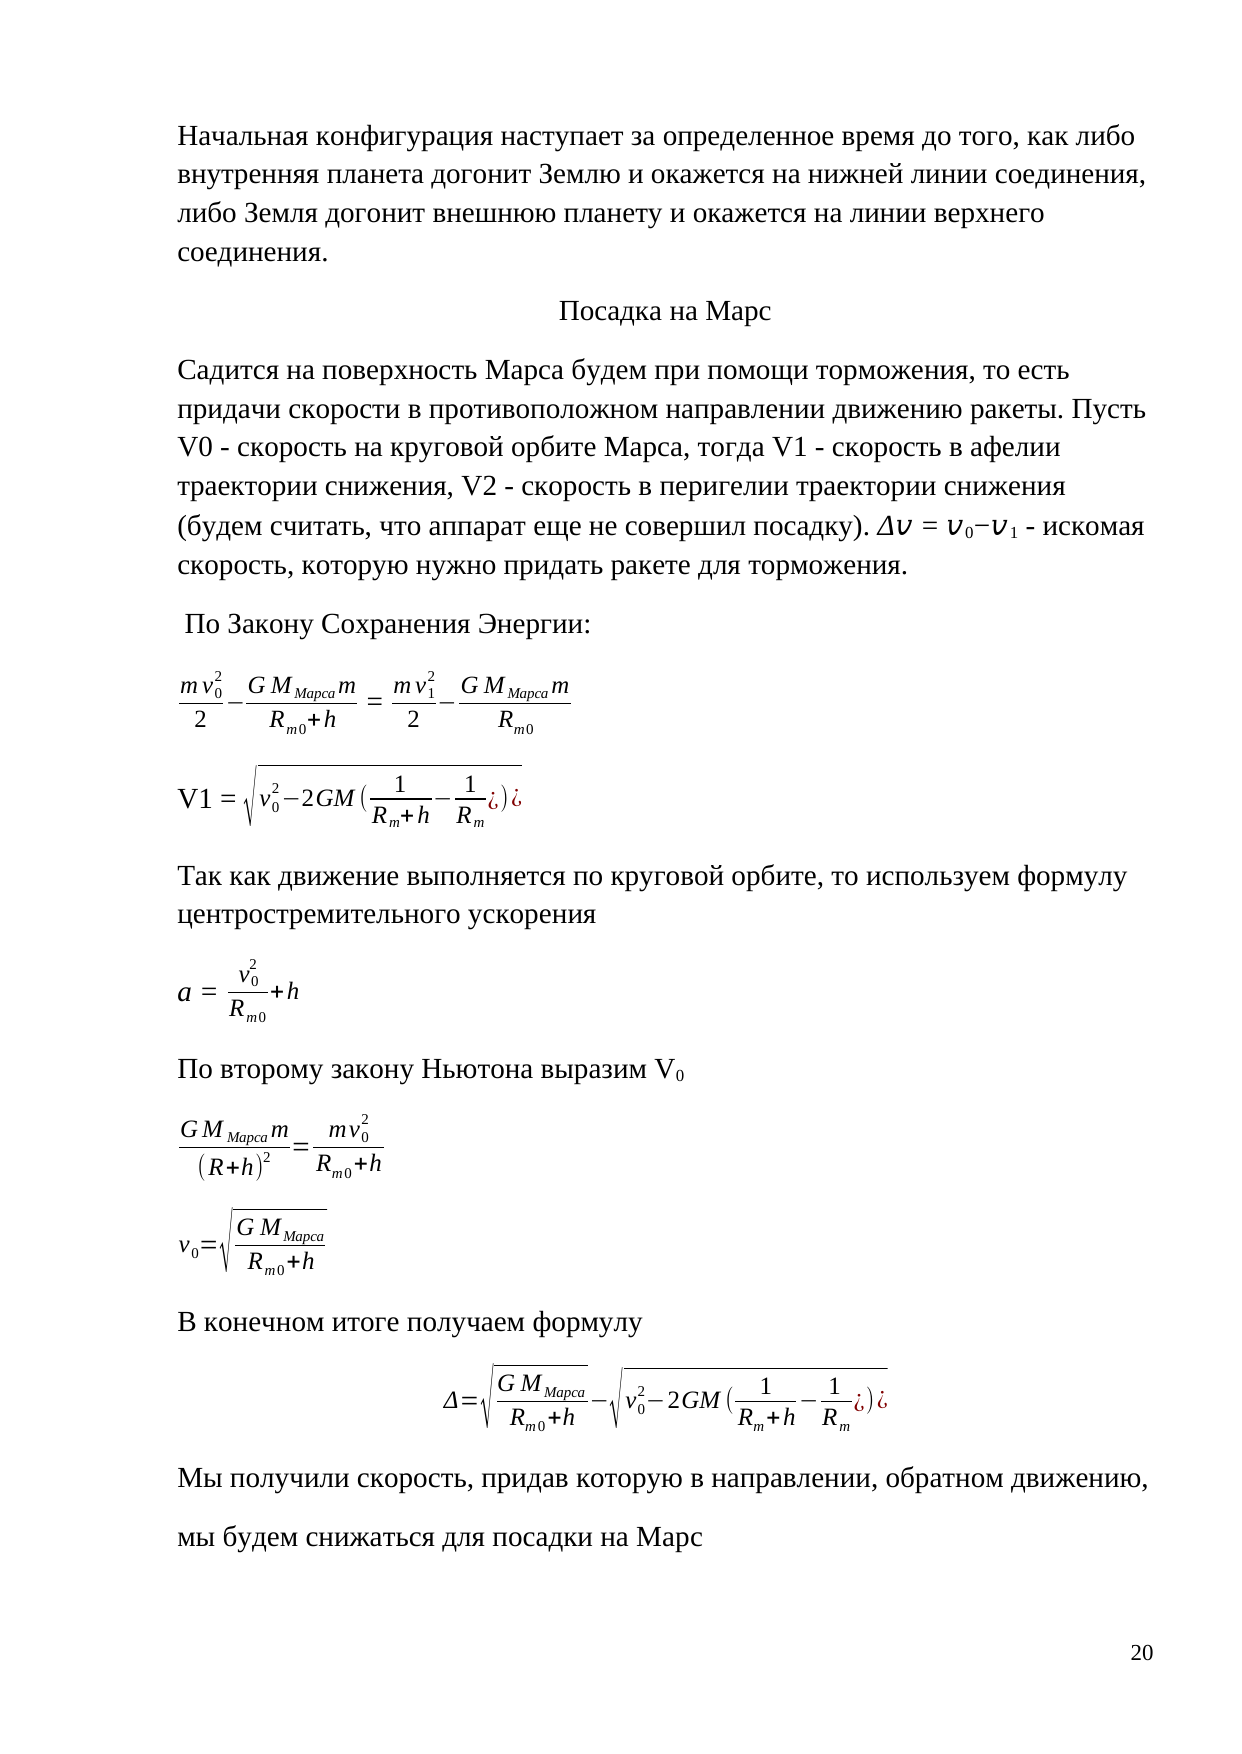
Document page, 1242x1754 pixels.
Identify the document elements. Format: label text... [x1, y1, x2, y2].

text Начальная конфигурация наступает за определенное время до того, как либо внутренняя планета догонит Землю и окажется на нижней линии соединения, либо Земля догонит внешнюю планету и окажется на линии верхнего соединения. [177, 118, 1153, 267]
text По второму закону Ньютона выразим V0 [177, 1051, 1153, 1085]
text По Закону Сохранения Энергии: [177, 606, 1153, 640]
text мы будем снижаться для посадки на Марc [177, 1519, 1153, 1553]
text V1 = [177, 764, 1153, 832]
text Посадка на Марс [177, 293, 1153, 327]
text Мы получили скорость, придав которую в направлении, обратном движению, [177, 1460, 1153, 1493]
text В конечном итоге получаем формулу [177, 1304, 1153, 1337]
text = [177, 666, 1153, 738]
text a = [177, 956, 1153, 1026]
text Так как движение выполняется по круговой орбите, то используем формулу центростремительного ускорения [177, 858, 1153, 930]
text Садится на поверхность Марса будем при помощи торможения, то есть придачи скорости в противоположном направлении движению ракеты. Пусть V0 - скорость на круговой орбите Марса, тогда V1 - скорость в афелии траектории снижения, V2 - скорость в перигелии траектории снижения (будем считать, что аппарат еще не совершил посадку). Δ𝑣 = 𝑣0−𝑣1 - искомая скорость, которую нужно придать ракете для торможения. [177, 352, 1153, 581]
